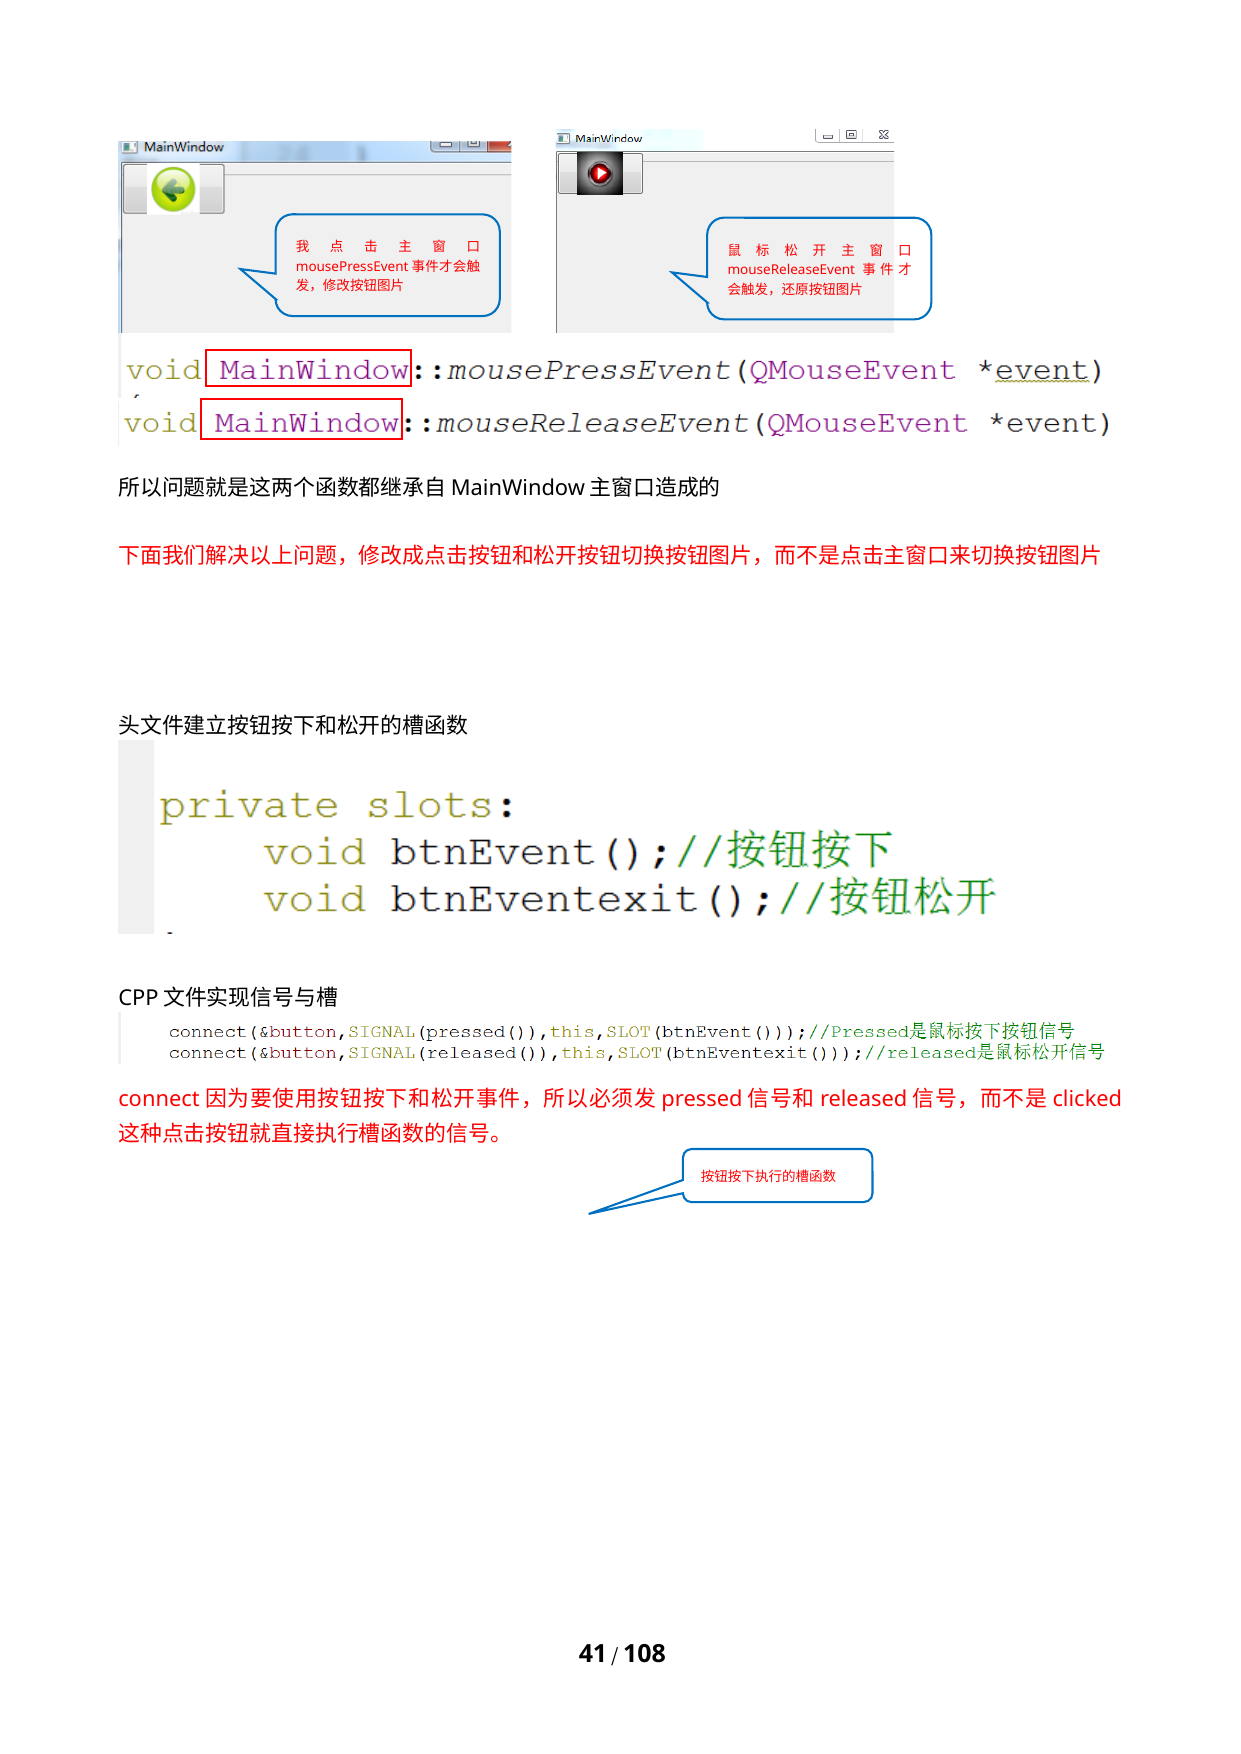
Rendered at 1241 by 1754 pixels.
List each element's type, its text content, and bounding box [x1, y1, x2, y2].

text 下面我们解决以上问题，修改成点击按钮和松开按钮切换按钮图片，而不是点击主窗口来切换按钮图片 [118, 537, 1122, 571]
text 头文件建立按钮按下和松开的槽函数 [118, 707, 1122, 740]
text CPP文件实现信号与槽 [118, 978, 1122, 1012]
picture [678, 219, 895, 318]
text 所以问题就是这两个函数都继承自MainWindow主窗口造成的 [118, 469, 1122, 503]
picture [118, 740, 1123, 934]
picture [202, 401, 401, 438]
text connect因为要使用按钮按下和松开事件，所以必须发pressed信号和released信号，而不是clicked这种点击按钮就直接执行槽函数的信号。 [118, 1080, 1122, 1148]
picture [118, 401, 1123, 446]
picture [118, 129, 1123, 398]
picture [118, 1012, 1123, 1064]
